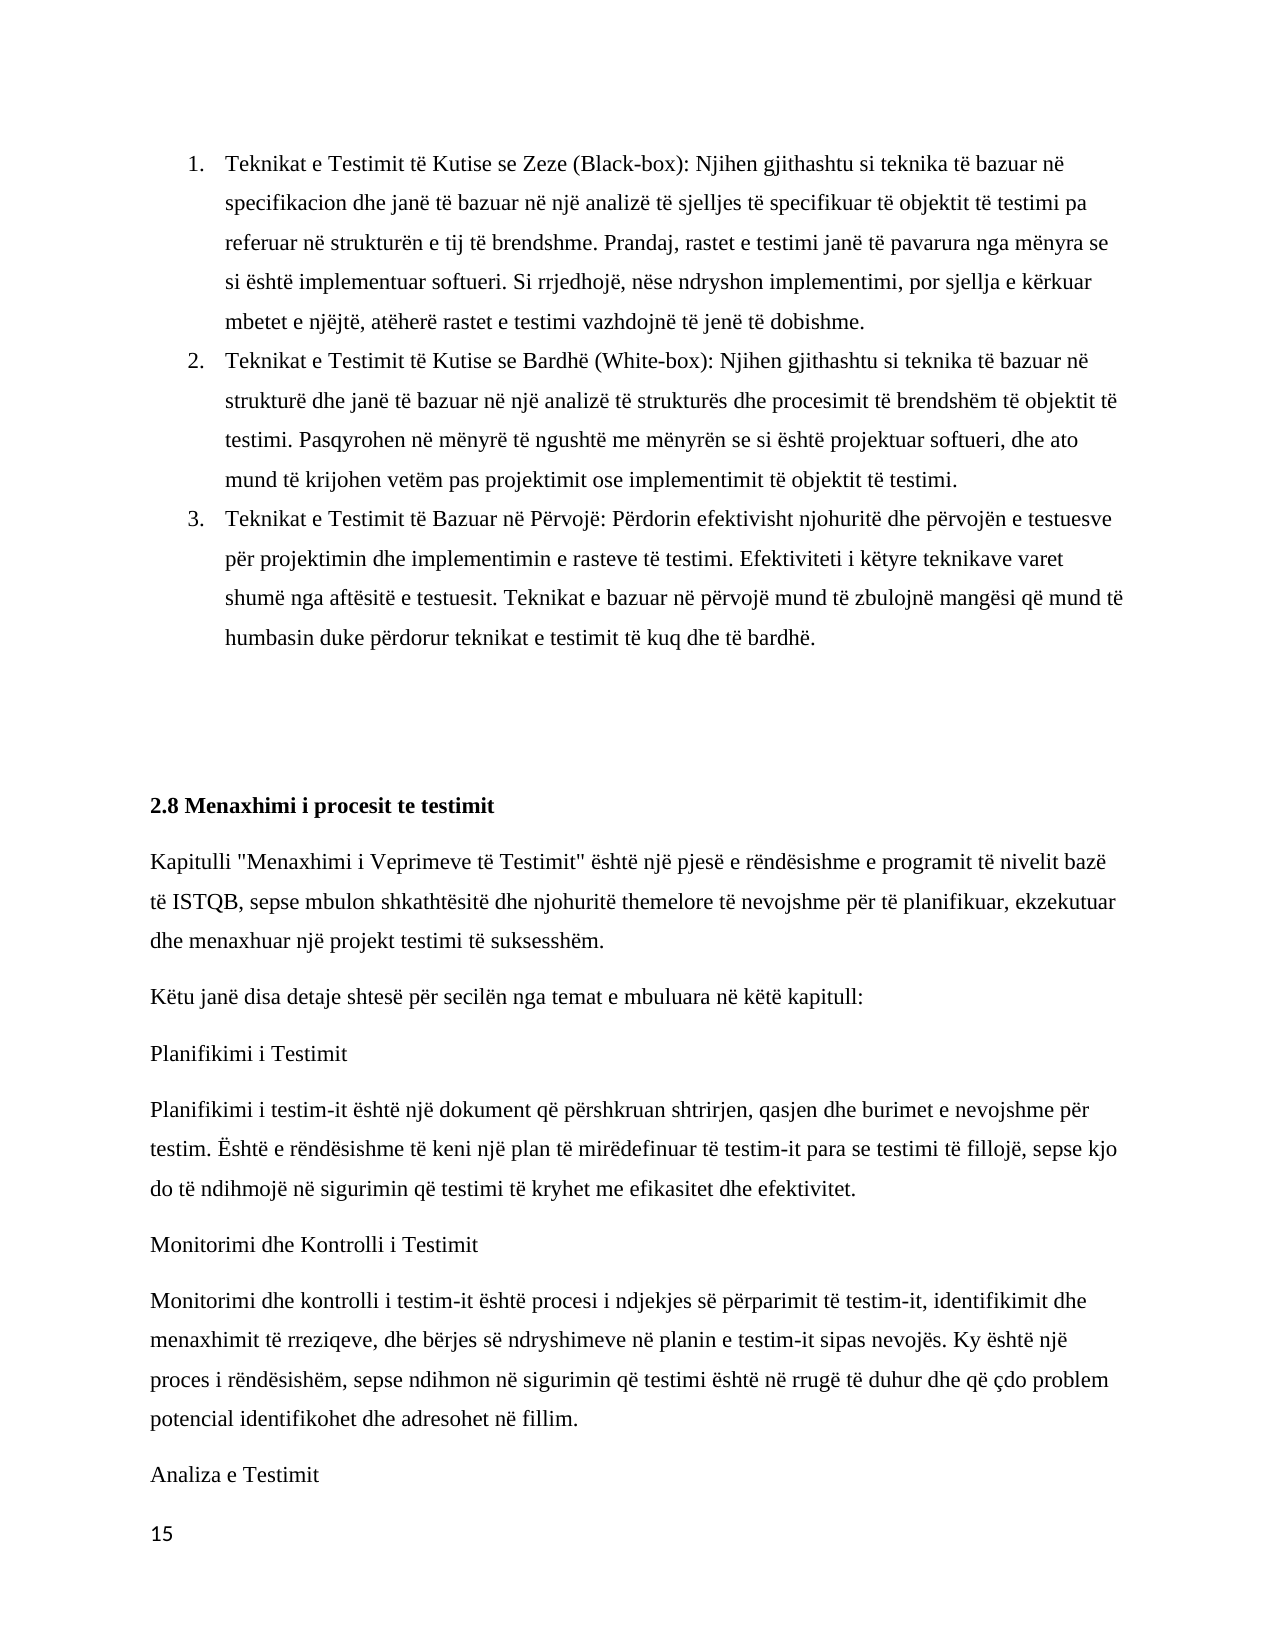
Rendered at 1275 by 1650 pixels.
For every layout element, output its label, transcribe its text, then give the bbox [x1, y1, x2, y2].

text 2.8 Menaxhimi i procesit te testimit [150, 792, 1125, 818]
text Analiza e Testimit [150, 1462, 1125, 1488]
text Planifikimi i Testimit [150, 1039, 1125, 1066]
text Monitorimi dhe kontrolli i testim-it është procesi i ndjekjes së përparimit të testim-it, identifikimit dhe menaxhimit të rreziqeve, dhe bërjes së ndryshimeve në planin e testim-it sipas nevojës. Ky është një proces i rëndësishëm, sepse ndihmon në sigurimin që testimi është në rrugë të duhur dhe që çdo problem potencial identifikohet dhe adresohet në fillim. [150, 1287, 1125, 1432]
text Kapitulli "Menaxhimi i Veprimeve të Testimit" është një pjesë e rëndësishme e programit të nivelit bazë të ISTQB, sepse mbulon shkathtësitë dhe njohuritë themelore të nevojshme për të planifikuar, ekzekutuar dhe menaxhuar një projekt testimi të suksesshëm. [150, 848, 1125, 954]
list Teknikat e Testimit të Kutise se Bardhë (White-box): Njihen gjithashtu si teknika të bazuar në strukturë dhe janë të bazuar në një analizë të strukturës dhe procesimit të brendshëm të objektit të testimi. Pasqyrohen në mënyrë të ngushtë me mënyrën se si është projektuar softueri, dhe ato mund të krijohen vetëm pas projektimit ose implementimit të objektit të testimi. [187, 347, 1125, 492]
text Këtu janë disa detaje shtesë për secilën nga temat e mbuluara në këtë kapitull: [150, 983, 1125, 1010]
text Planifikimi i testim-it është një dokument që përshkruan shtrirjen, qasjen dhe burimet e nevojshme për testim. Është e rëndësishme të keni një plan të mirëdefinuar të testim-it para se testimi të fillojë, sepse kjo do të ndihmojë në sigurimin që testimi të kryhet me efikasitet dhe efektivitet. [150, 1096, 1125, 1201]
list Teknikat e Testimit të Kutise se Zeze (Black-box): Njihen gjithashtu si teknika të bazuar në specifikacion dhe janë të bazuar në një analizë të sjelljes të specifikuar të objektit të testimi pa referuar në strukturën e tij të brendshme. Prandaj, rastet e testimi janë të pavarura nga mënyra se si është implementuar softueri. Si rrjedhojë, nëse ndryshon implementimi, por sjellja e kërkuar mbetet e njëjtë, atëherë rastet e testimi vazhdojnë të jenë të dobishme. [187, 150, 1125, 334]
text Monitorimi dhe Kontrolli i Testimit [150, 1231, 1125, 1257]
list Teknikat e Testimit të Bazuar në Përvojë: Përdorin efektivisht njohuritë dhe përvojën e testuesve për projektimin dhe implementimin e rasteve të testimi. Efektiviteti i këtyre teknikave varet shumë nga aftësitë e testuesit. Teknikat e bazuar në përvojë mund të zbulojnë mangësi që mund të humbasin duke përdorur teknikat e testimit të kuq dhe të bardhë. [187, 505, 1125, 650]
